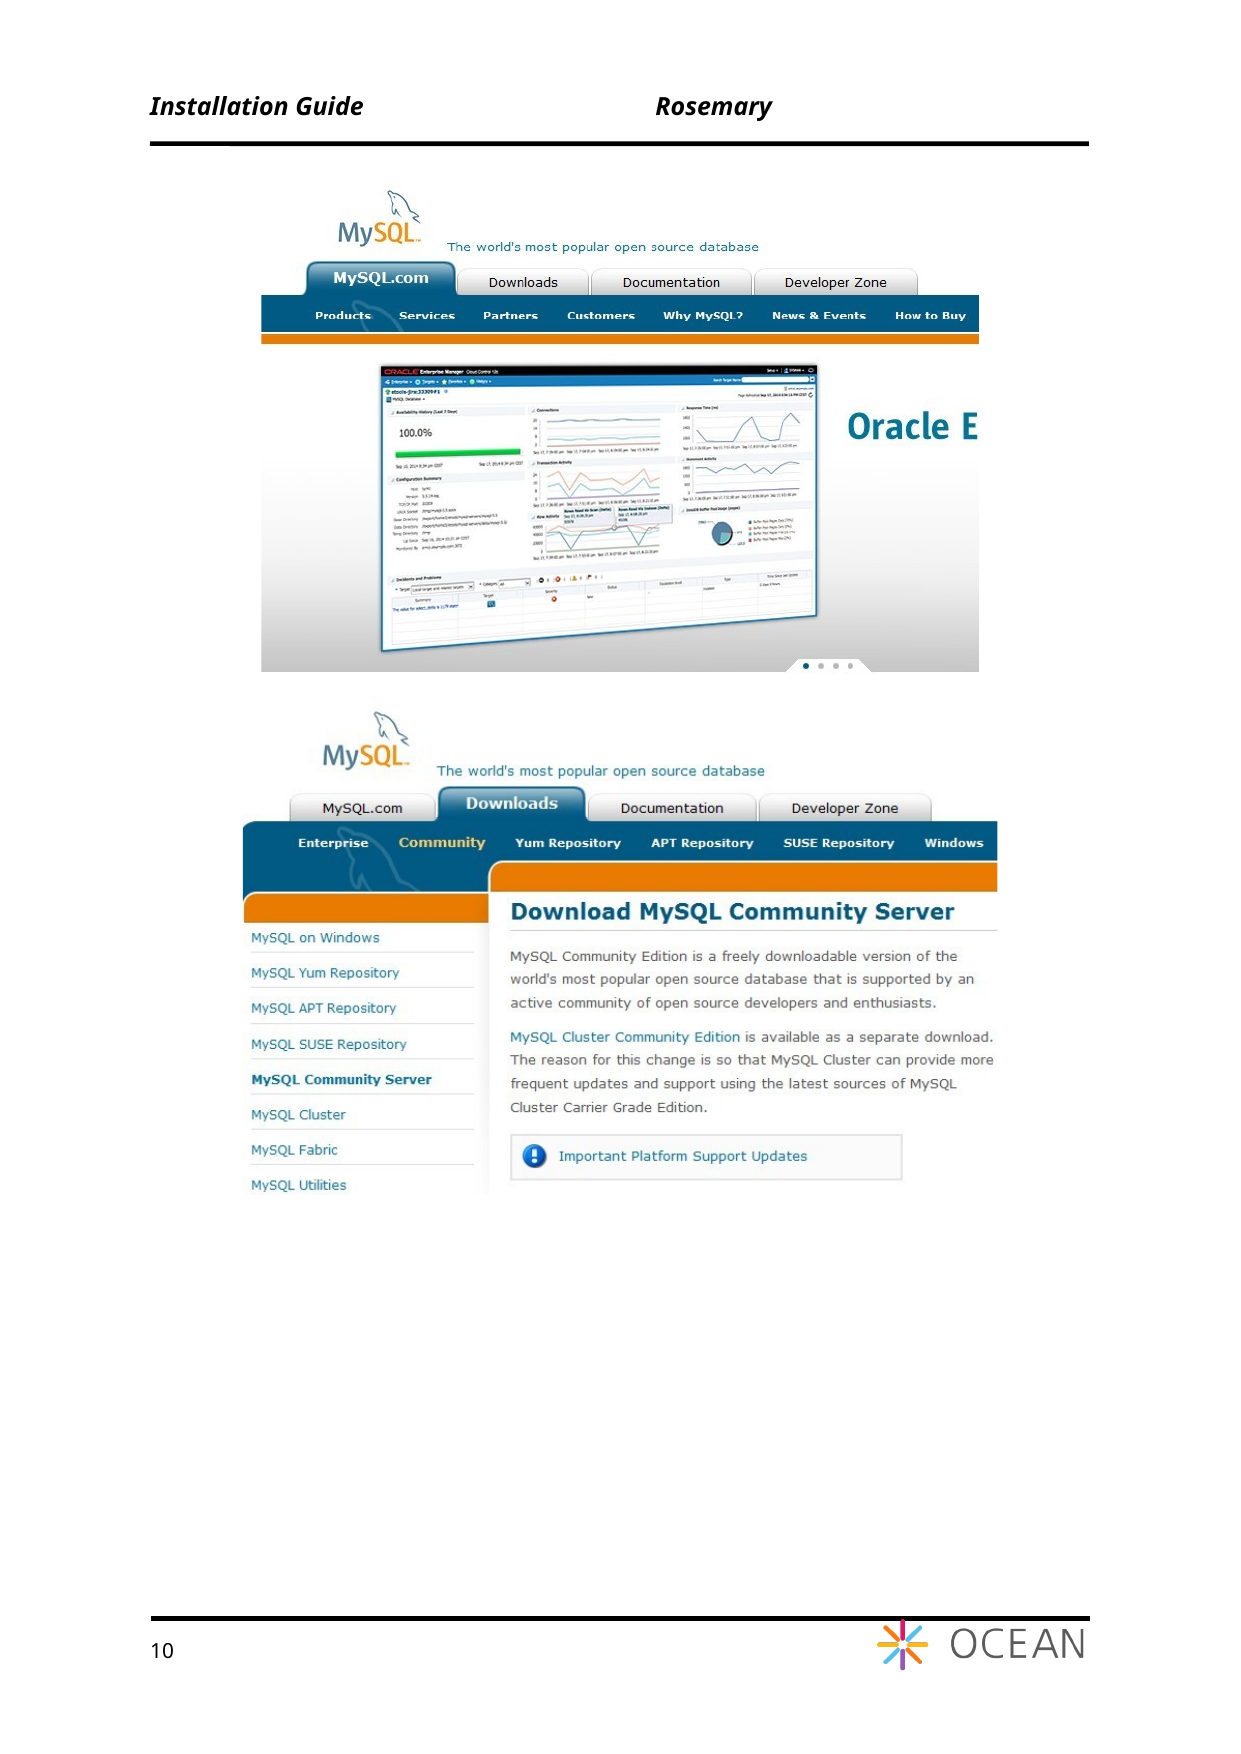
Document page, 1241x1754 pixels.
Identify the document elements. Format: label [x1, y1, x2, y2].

picture [242, 827, 998, 1195]
picture [664, 311, 693, 321]
picture [568, 312, 574, 319]
picture [784, 836, 817, 847]
picture [926, 313, 940, 319]
picture [400, 310, 455, 319]
picture [823, 836, 895, 850]
picture [652, 838, 678, 847]
picture [696, 311, 734, 321]
picture [824, 312, 867, 319]
picture [261, 301, 979, 674]
picture [483, 312, 537, 319]
picture [399, 836, 490, 851]
picture [943, 309, 967, 321]
picture [771, 312, 805, 321]
picture [925, 837, 985, 847]
picture [873, 1612, 1092, 1678]
picture [242, 698, 998, 828]
picture [261, 177, 979, 296]
picture [682, 837, 755, 850]
picture [896, 311, 921, 319]
picture [811, 312, 820, 319]
picture [576, 312, 635, 319]
picture [514, 838, 545, 847]
picture [548, 838, 622, 850]
